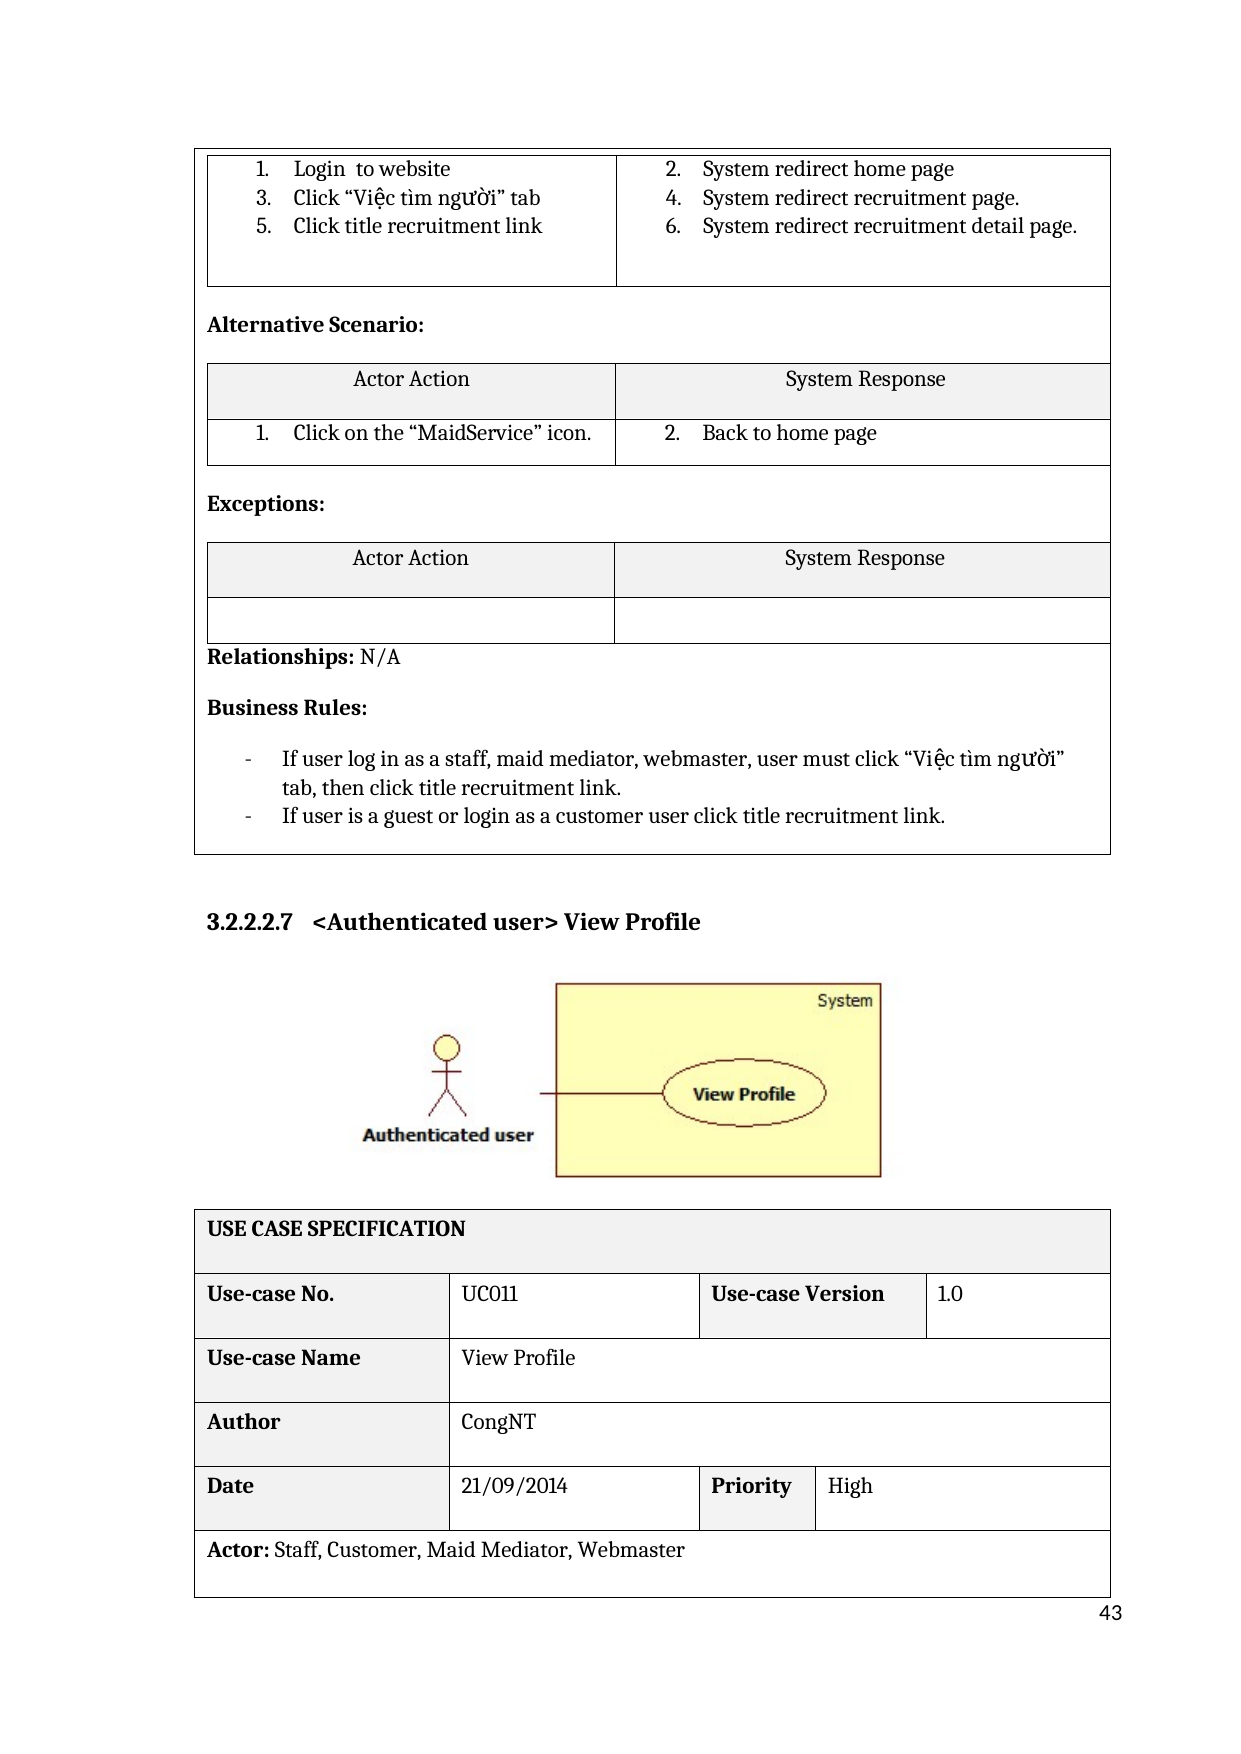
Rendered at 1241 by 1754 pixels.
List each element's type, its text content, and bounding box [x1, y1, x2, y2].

table_cell Use-case Version [700, 1274, 926, 1337]
table_cell View Profile [450, 1339, 1110, 1402]
table_cell Author [195, 1403, 449, 1466]
table_cell UC011 [450, 1274, 699, 1337]
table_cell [195, 1531, 1110, 1597]
table_cell 1.0 [927, 1274, 1110, 1337]
table_cell High [816, 1467, 1110, 1530]
table_cell Use-case No. [195, 1274, 449, 1337]
table_cell 21/09/2014 [450, 1467, 699, 1530]
table_cell Use-case Name [195, 1339, 449, 1402]
table_header USE CASE SPECIFICATION [195, 1210, 1110, 1273]
picture [324, 952, 913, 1209]
table_cell CongNT [450, 1403, 1110, 1466]
table_cell Priority [700, 1467, 815, 1530]
subtitle <Authenticated user> View Profile [207, 908, 1122, 937]
table_cell Date [195, 1467, 449, 1530]
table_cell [195, 149, 1110, 854]
